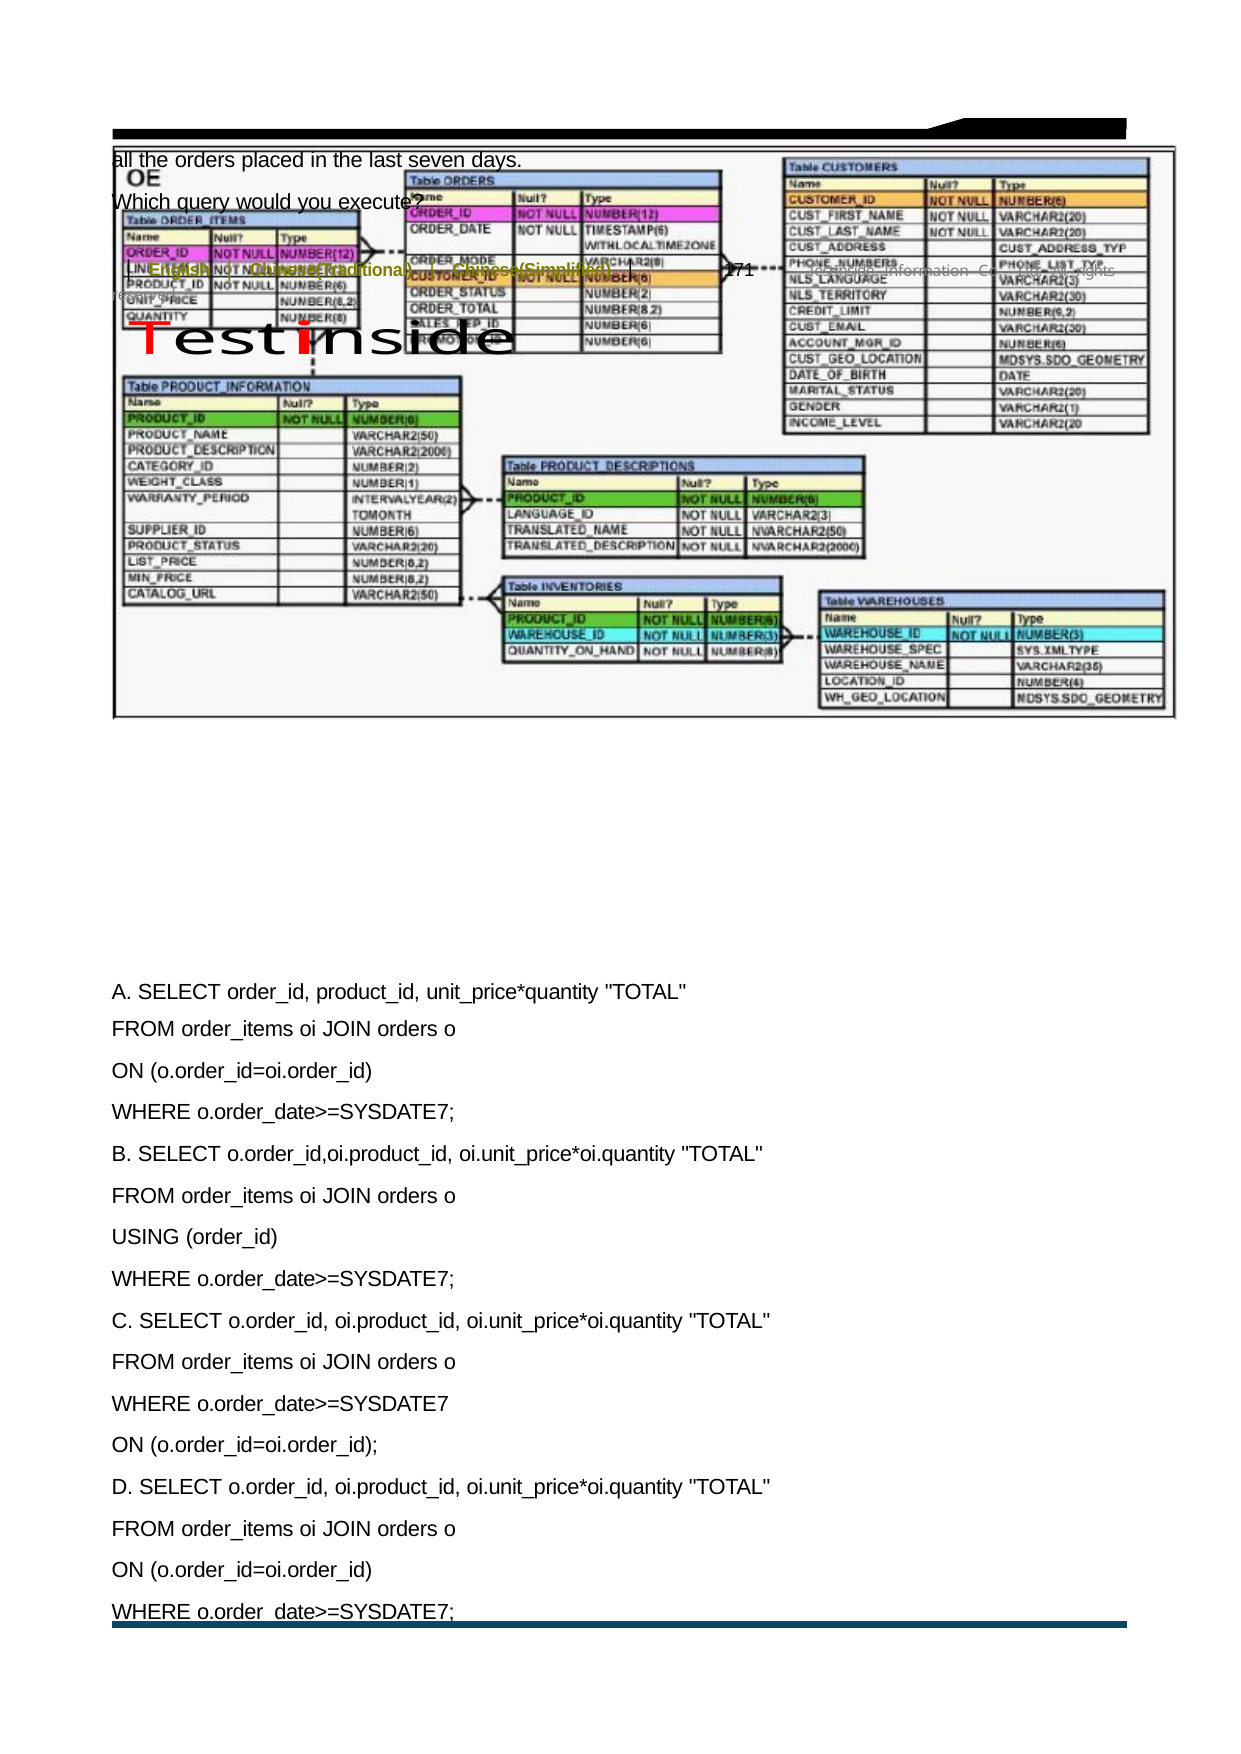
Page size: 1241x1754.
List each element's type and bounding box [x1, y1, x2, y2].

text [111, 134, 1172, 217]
picture [110, 143, 1178, 721]
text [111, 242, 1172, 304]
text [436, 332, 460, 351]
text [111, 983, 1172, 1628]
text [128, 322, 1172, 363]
